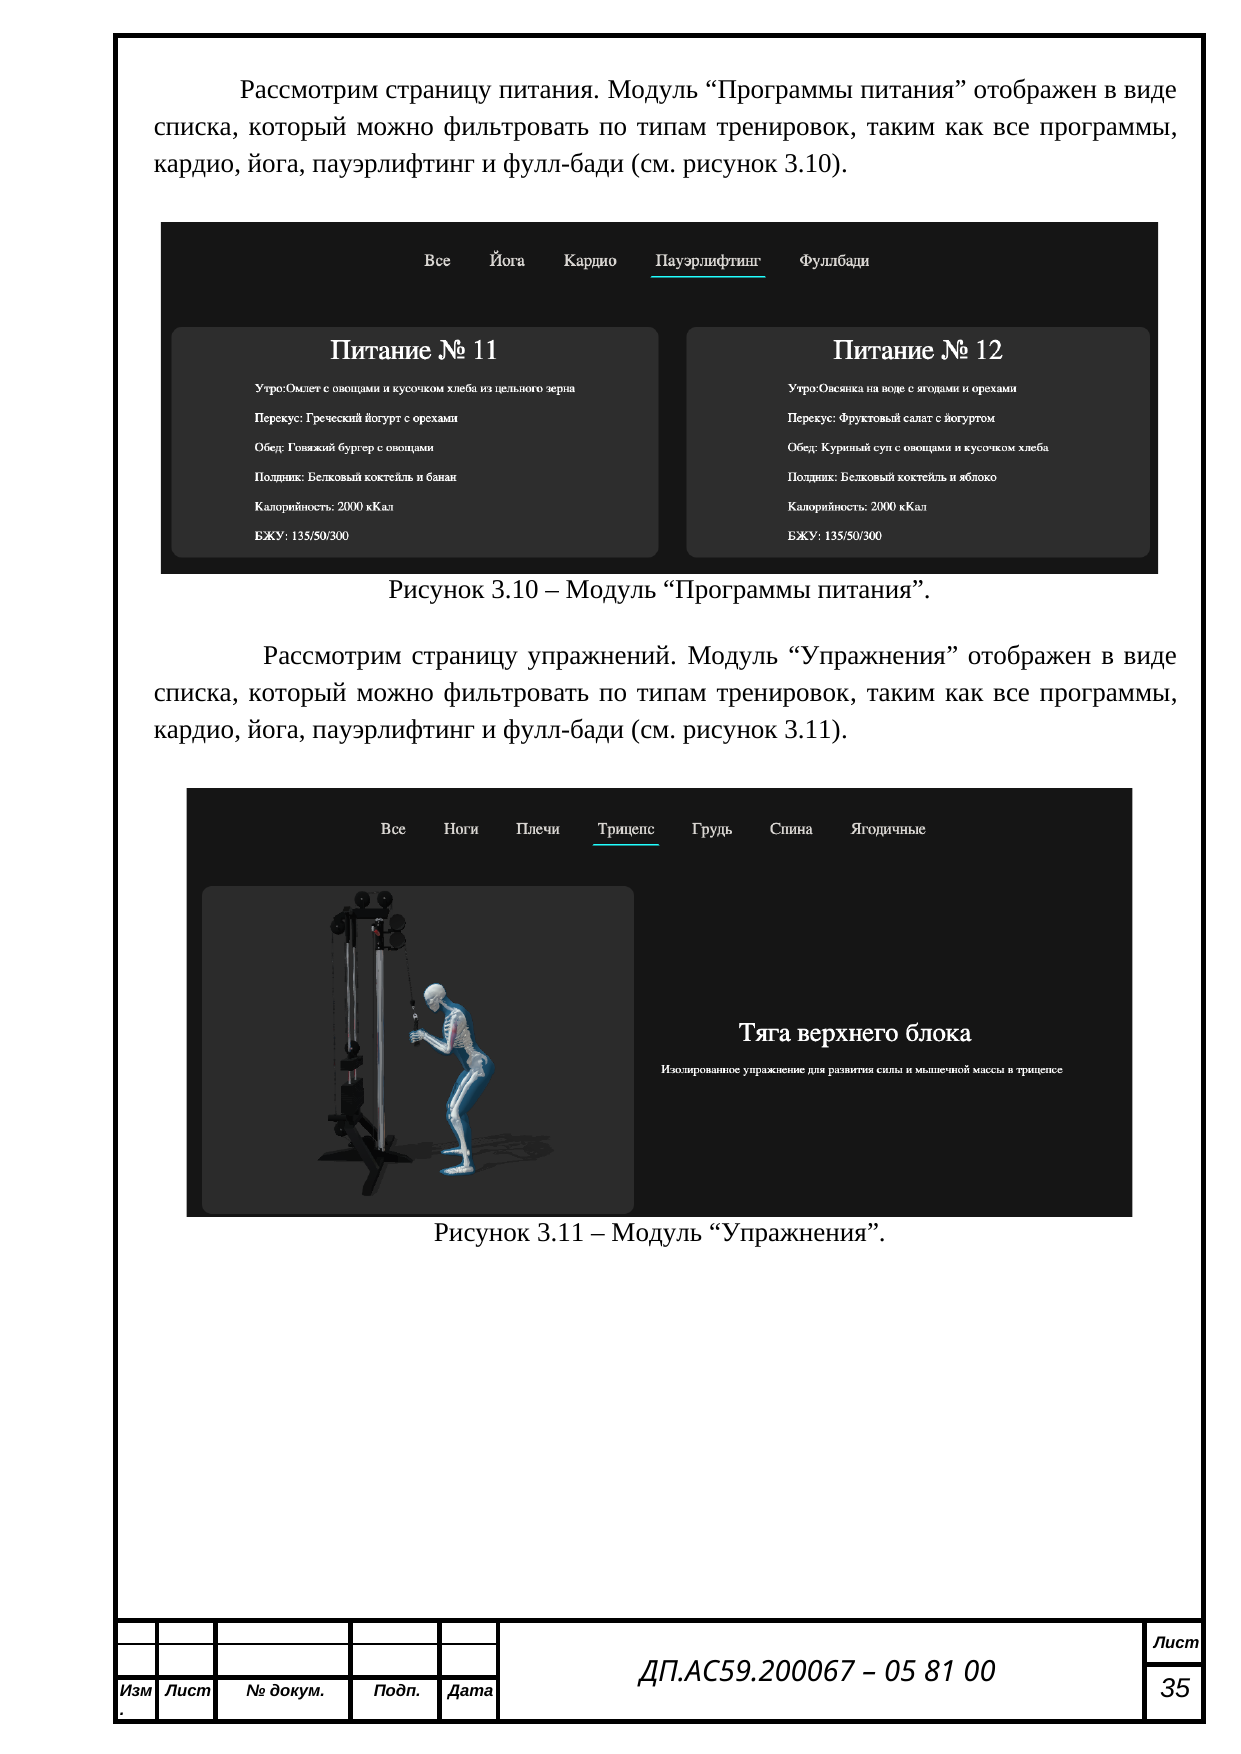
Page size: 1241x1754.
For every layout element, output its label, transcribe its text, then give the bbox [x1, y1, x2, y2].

picture [186, 788, 1133, 1217]
picture [160, 222, 1159, 574]
table_cell Изм. [118, 1680, 155, 1719]
table_cell [159, 1623, 213, 1643]
table_cell № докум. [218, 1680, 348, 1719]
table_cell Лист [1147, 1623, 1201, 1662]
table_header Рассмотрим страницу питания. Модуль “Программы питания” отображен в виде списка, который можно фильтровать по типам тренировок, таким как все программы, кардио, йога, пауэрлифтинг и фулл-бади (см. рисунок 3.10). Рисунок 3.10 – Модуль “Программы питания”. Рассмотрим страницу упражнений. Модуль “Упражнения” отображен в виде списка, который можно фильтровать по типам тренировок, таким как все программы, кардио, йога, пауэрлифтинг и фулл-бади (см. рисунок 3.11). Рисунок 3.11 – Модуль “Упражнения”. [118, 38, 1201, 1618]
table_cell [118, 1645, 155, 1675]
table_cell [218, 1623, 348, 1643]
table_cell Подп. [353, 1680, 437, 1719]
table_cell 35 [1147, 1667, 1201, 1719]
table_cell Лист [159, 1680, 213, 1719]
table_cell [442, 1645, 496, 1675]
table_cell Дата [442, 1680, 496, 1719]
table_cell [353, 1623, 437, 1643]
table_cell [353, 1645, 437, 1675]
table_cell [218, 1645, 348, 1675]
table_cell [159, 1645, 213, 1675]
table_cell [442, 1623, 496, 1643]
table_cell [118, 1623, 155, 1643]
table_cell [500, 1623, 1142, 1719]
